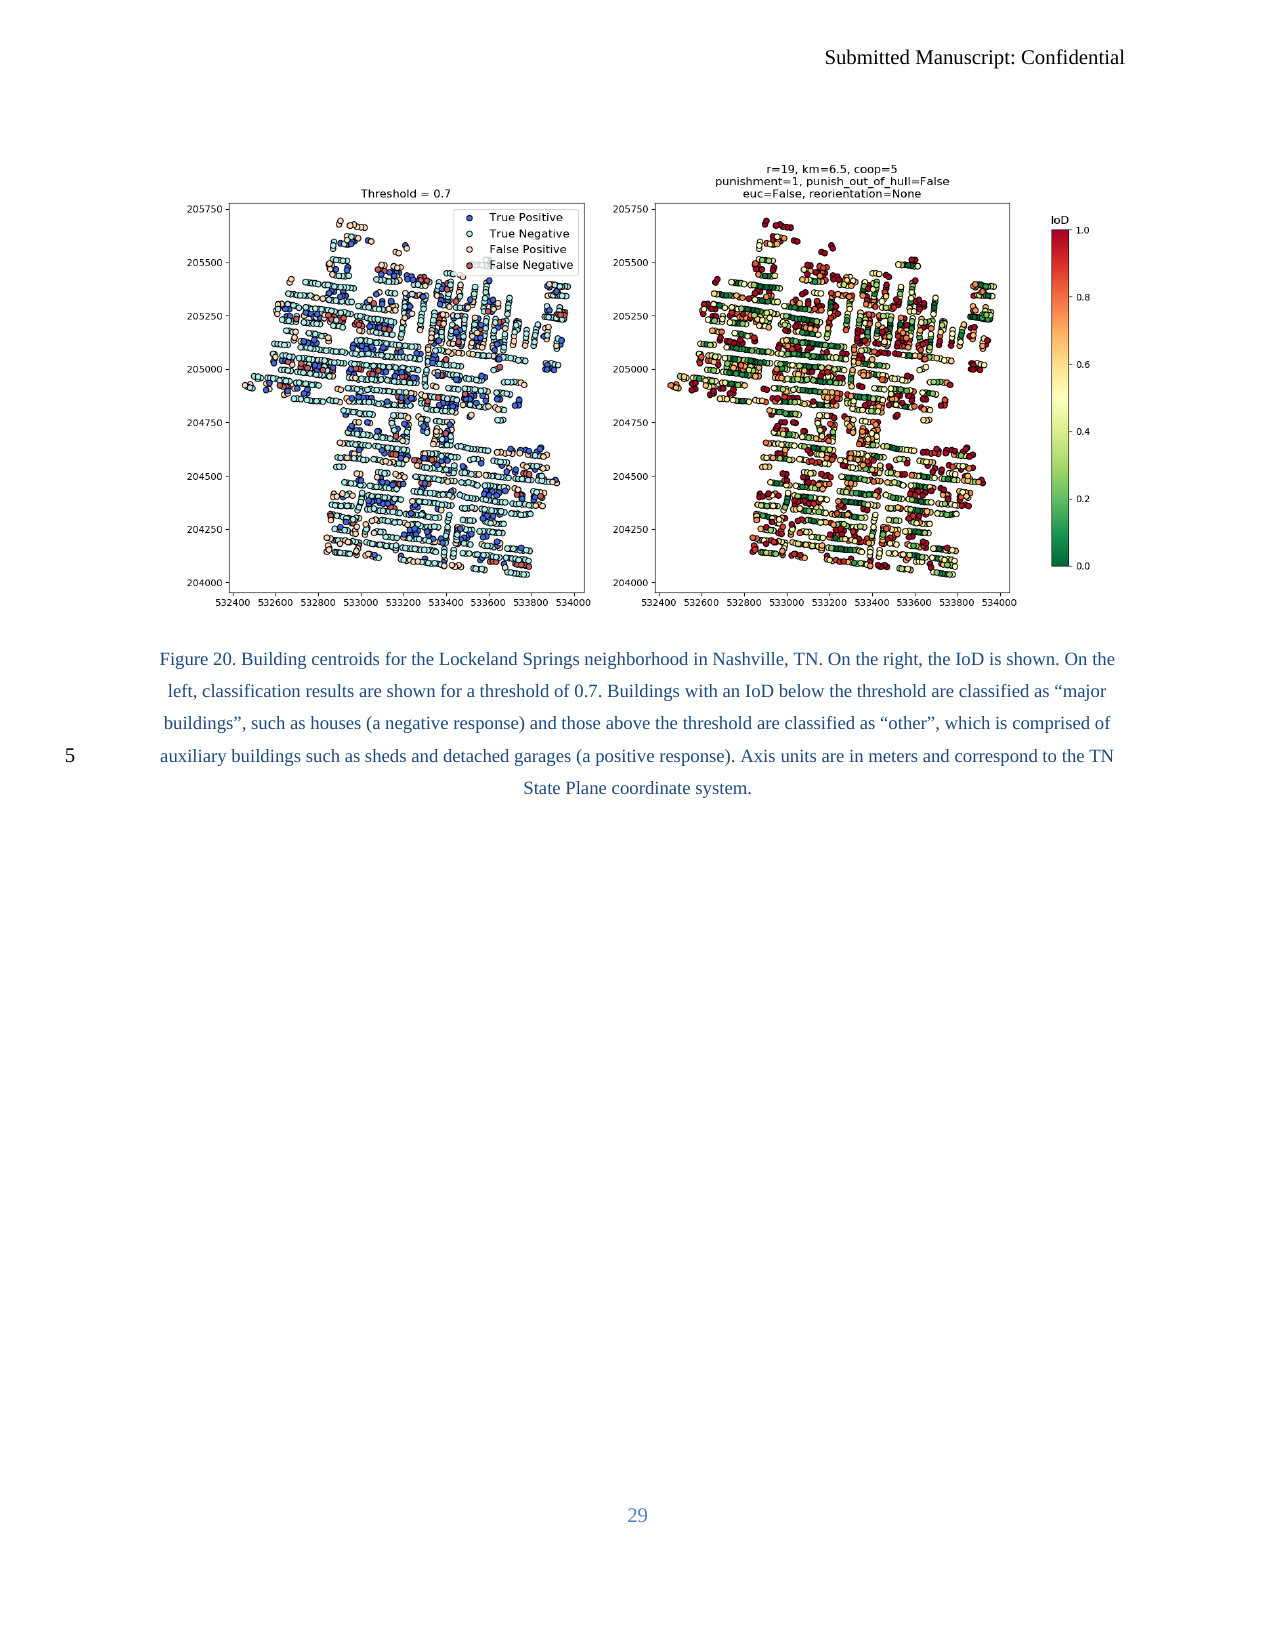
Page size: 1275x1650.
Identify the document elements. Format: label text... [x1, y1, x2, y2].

picture [177, 150, 1098, 624]
text Figure 20. Building centroids for the Lockeland Springs neighborhood in Nashville, TN. On the right, the IoD is shown. On the left, classification results are shown for a threshold of 0.7. Buildings with an IoD below the threshold are classified as “major buildings”, such as houses (a negative response) and those above the threshold are classified as “other”, which is comprised of auxiliary buildings such as sheds and detached garages (a positive response). Axis units are in meters and correspond to the TN State Plane coordinate system. [150, 648, 1125, 798]
